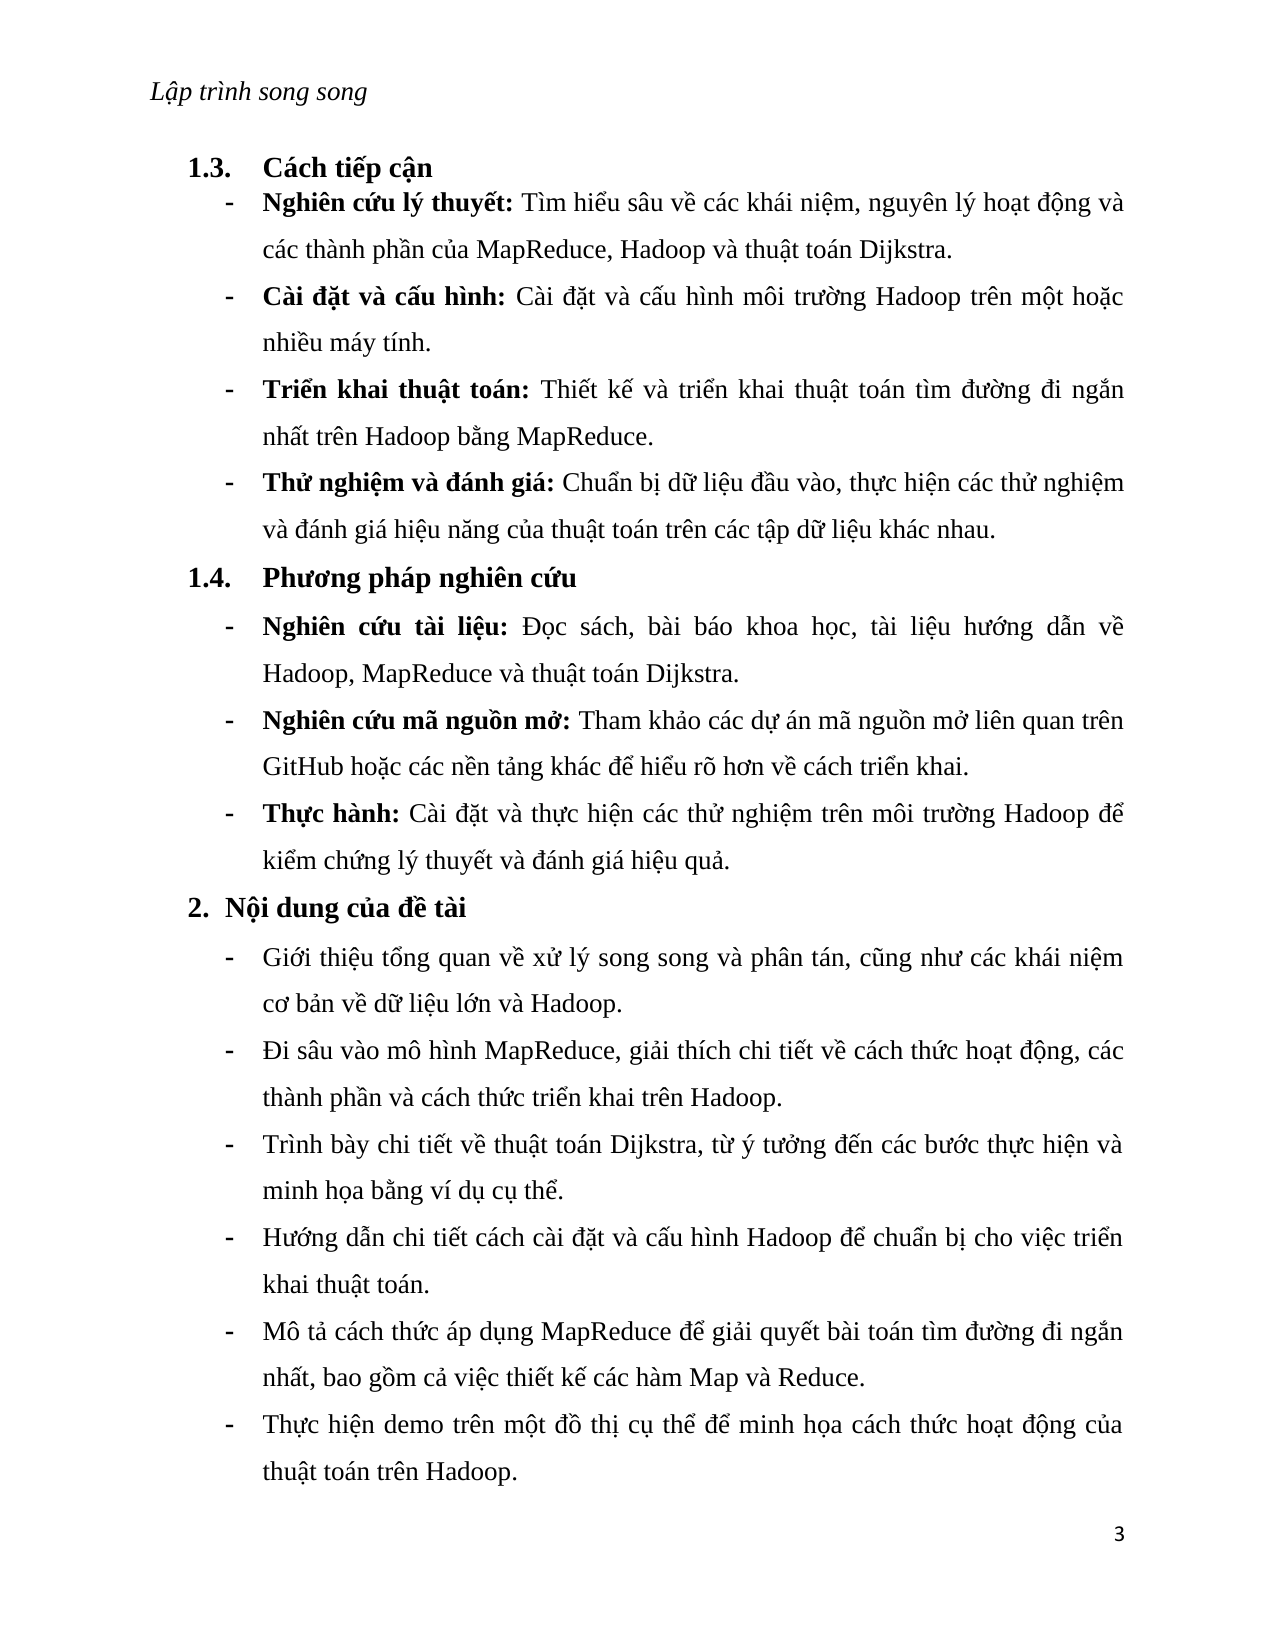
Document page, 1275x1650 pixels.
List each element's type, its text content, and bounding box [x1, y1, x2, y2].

list Cách tiếp cận [187, 150, 1125, 183]
list Giới thiệu tổng quan về xử lý song song và phân tán, cũng như các khái niệm cơ bản về dữ liệu lớn và Hadoop. [225, 941, 1125, 1019]
list Thử nghiệm và đánh giá: Chuẩn bị dữ liệu đầu vào, thực hiện các thử nghiệm và đánh giá hiệu năng của thuật toán trên các tập dữ liệu khác nhau. [225, 466, 1125, 544]
list Mô tả cách thức áp dụng MapReduce để giải quyết bài toán tìm đường đi ngắn nhất, bao gồm cả việc thiết kế các hàm Map và Reduce. [225, 1314, 1125, 1392]
list Nghiên cứu lý thuyết: Tìm hiểu sâu về các khái niệm, nguyên lý hoạt động và các thành phần của MapReduce, Hadoop và thuật toán Dijkstra. [225, 186, 1125, 264]
list Trình bày chi tiết về thuật toán Dijkstra, từ ý tưởng đến các bước thực hiện và minh họa bằng ví dụ cụ thể. [225, 1128, 1125, 1206]
list Thực hiện demo trên một đồ thị cụ thể để minh họa cách thức hoạt động của thuật toán trên Hadoop. [225, 1408, 1125, 1486]
list Nghiên cứu mã nguồn mở: Tham khảo các dự án mã nguồn mở liên quan trên GitHub hoặc các nền tảng khác để hiểu rõ hơn về cách triển khai. [225, 704, 1125, 782]
list Phương pháp nghiên cứu [187, 560, 1125, 593]
list Nghiên cứu tài liệu: Đọc sách, bài báo khoa học, tài liệu hướng dẫn về Hadoop, MapReduce và thuật toán Dijkstra. [225, 610, 1125, 688]
list Triển khai thuật toán: Thiết kế và triển khai thuật toán tìm đường đi ngắn nhất trên Hadoop bằng MapReduce. [225, 373, 1125, 451]
list Cài đặt và cấu hình: Cài đặt và cấu hình môi trường Hadoop trên một hoặc nhiều máy tính. [225, 279, 1125, 357]
list Thực hành: Cài đặt và thực hiện các thử nghiệm trên môi trường Hadoop để kiểm chứng lý thuyết và đánh giá hiệu quả. [225, 797, 1125, 875]
list Hướng dẫn chi tiết cách cài đặt và cấu hình Hadoop để chuẩn bị cho việc triển khai thuật toán. [225, 1221, 1125, 1299]
list Nội dung của đề tài [187, 891, 1125, 924]
list Đi sâu vào mô hình MapReduce, giải thích chi tiết về cách thức hoạt động, các thành phần và cách thức triển khai trên Hadoop. [225, 1034, 1125, 1112]
